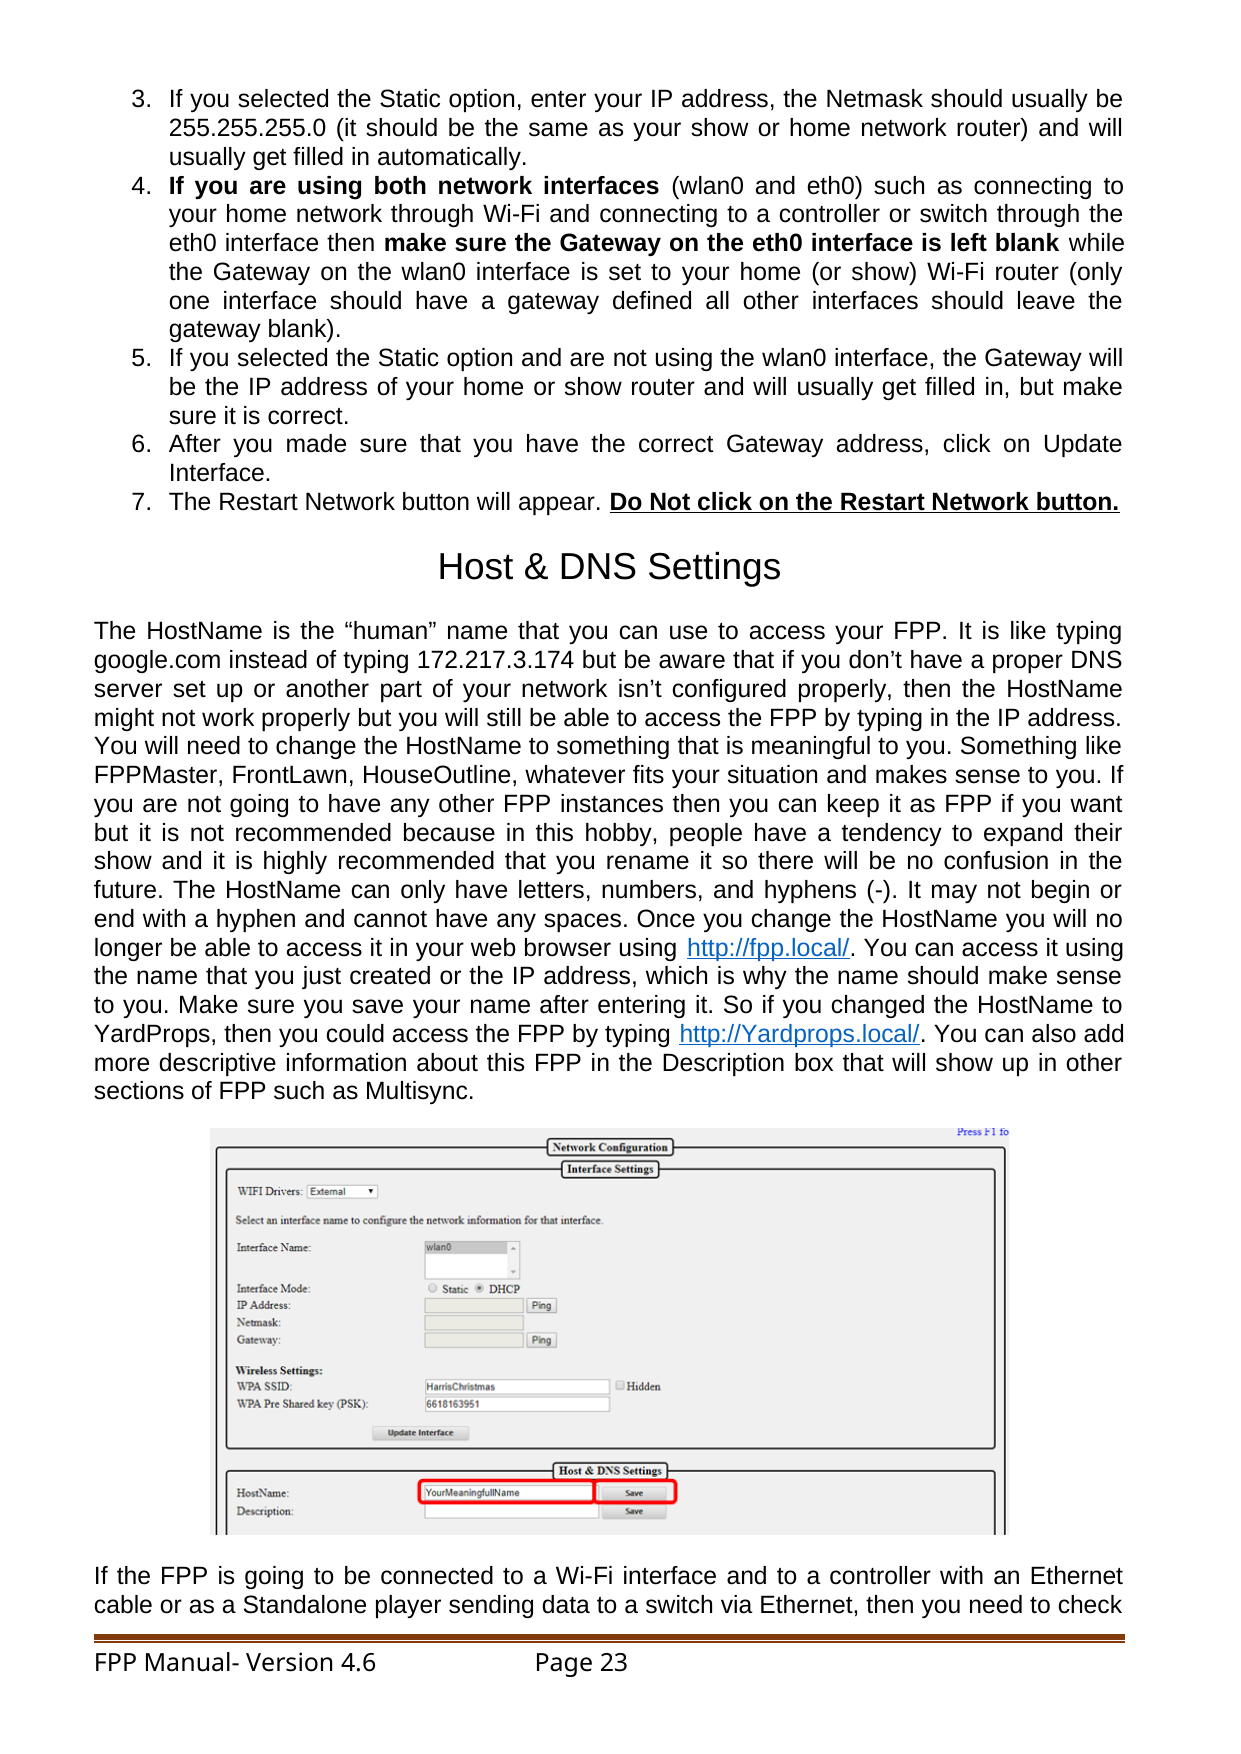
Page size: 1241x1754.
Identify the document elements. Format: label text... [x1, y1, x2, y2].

subtitle Host & DNS Settings [94, 544, 1125, 587]
list After you made sure that you have the correct Gateway address, click on Update Interface. [131, 429, 1125, 487]
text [94, 1561, 1125, 1619]
list If you selected the Static option and are not using the wlan0 interface, the Gateway will be the IP address of your home or show router and will usually get filled in, but make sure it is correct. [131, 343, 1125, 429]
text The HostName is the “human” name that you can use to access your FPP. It is like typing google.com instead of typing 172.217.3.174 but be aware that if you don’t have a proper DNS server set up or another part of your network isn’t configured properly, then the HostName might not work properly but you will still be able to access the FPP by typing in the IP address. You will need to change the HostName to something that is meaningful to you. Something like FPPMaster, FrontLawn, HouseOutline, whatever fits your situation and makes sense to you. If you are not going to have any other FPP instances then you can keep it as FPP if you want but it is not recommended because in this hobby, people have a tendency to expand their show and it is highly recommended that you rename it so there will be no confusion in the future. The HostName can only have letters, numbers, and hyphens (-). It may not begin or end with a hyphen and cannot have any spaces. Once you change the HostName you will no longer be able to access it in your web browser using http://fpp.local/. You can access it using the name that you just created or the IP address, which is why the name should make sense to you. Make sure you save your name after entering it. So if you changed the HostName to YardProps, then you could access the FPP by typing http://Yardprops.local/. You can also add more descriptive information about this FPP in the Description box that will show up in other sections of FPP such as Multisync. [94, 616, 1125, 1105]
list If you selected the Static option, enter your IP address, the Netmask should usually be 255.255.255.0 (it should be the same as your show or home network router) and will usually get filled in automatically. [131, 84, 1125, 171]
list The Restart Network button will appear. Do Not click on the Restart Network button. [131, 487, 1125, 516]
picture [209, 1128, 1010, 1538]
list If you are using both network interfaces (wlan0 and eth0) such as connecting to your home network through Wi-Fi and connecting to a controller or switch through the eth0 interface then make sure the Gateway on the eth0 interface is left blank while the Gateway on the wlan0 interface is set to your home (or show) Wi-Fi router (only one interface should have a gateway defined all other interfaces should leave the gateway blank). [131, 171, 1125, 343]
